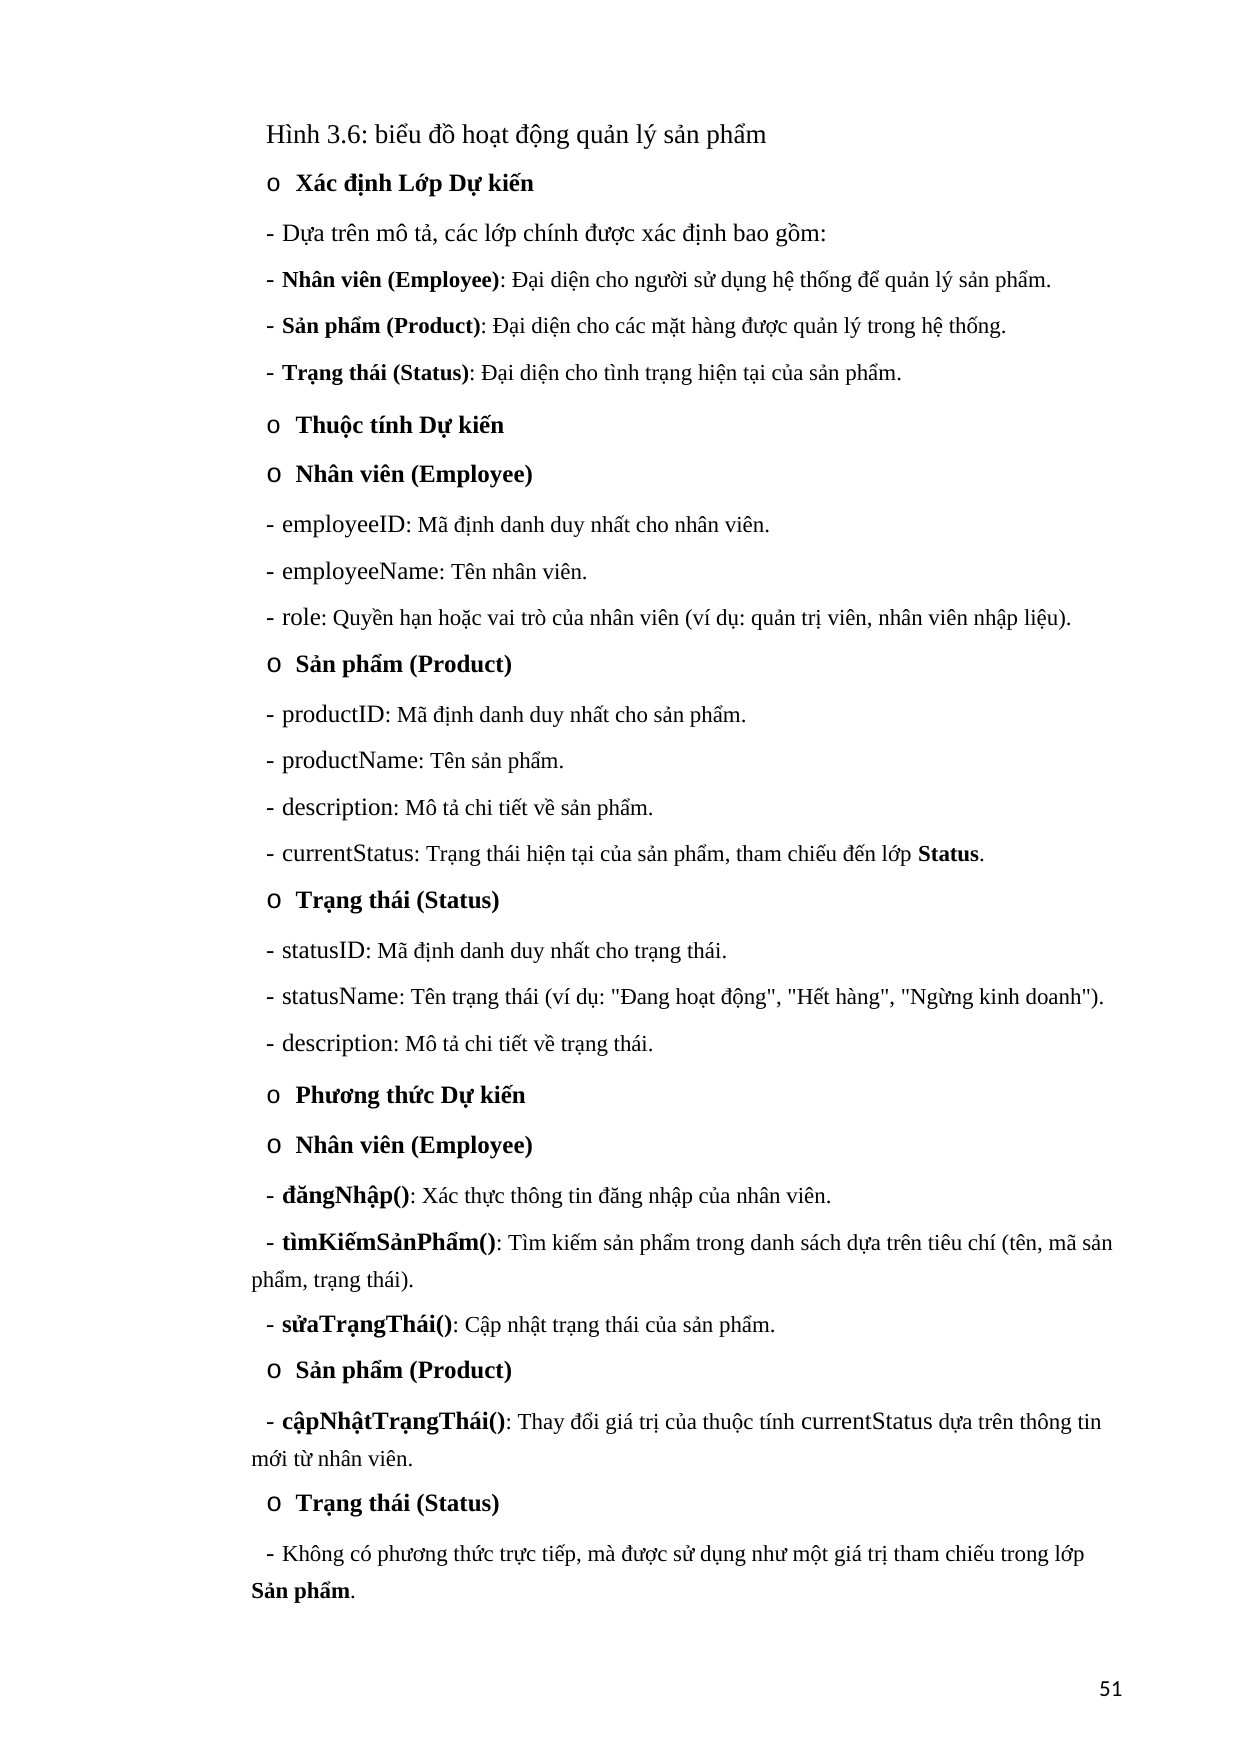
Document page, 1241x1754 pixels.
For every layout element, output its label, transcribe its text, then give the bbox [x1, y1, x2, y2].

list Nhân viên (Employee): Đại diện cho người sử dụng hệ thống để quản lý sản phẩm. [251, 264, 1122, 293]
list statusName: Tên trạng thái (ví dụ: "Đang hoạt động", "Hết hàng", "Ngừng kinh doanh"). [251, 981, 1122, 1010]
subtitle Trạng thái (Status) [251, 885, 1122, 916]
list sửaTrạngThái(): Cập nhật trạng thái của sản phẩm. [251, 1309, 1122, 1338]
list Dựa trên mô tả, các lớp chính được xác định bao gồm: [251, 218, 1122, 246]
list employeeID: Mã định danh duy nhất cho nhân viên. [251, 509, 1122, 538]
text Hình 3.6: biểu đồ hoạt động quản lý sản phẩm [251, 118, 1122, 149]
subtitle Nhân viên (Employee) [251, 1130, 1122, 1161]
list đăngNhập(): Xác thực thông tin đăng nhập của nhân viên. [251, 1180, 1122, 1209]
list statusID: Mã định danh duy nhất cho trạng thái. [251, 935, 1122, 964]
list employeeName: Tên nhân viên. [251, 556, 1122, 584]
list Trạng thái (Status): Đại diện cho tình trạng hiện tại của sản phẩm. [251, 357, 1122, 386]
list productName: Tên sản phẩm. [251, 745, 1122, 774]
subtitle Xác định Lớp Dự kiến [251, 168, 1122, 199]
list description: Mô tả chi tiết về sản phẩm. [251, 792, 1122, 821]
list Không có phương thức trực tiếp, mà được sử dụng như một giá trị tham chiếu trong lớp Sản phẩm. [251, 1538, 1122, 1604]
subtitle Trạng thái (Status) [251, 1488, 1122, 1519]
subtitle Sản phẩm (Product) [251, 649, 1122, 680]
list description: Mô tả chi tiết về trạng thái. [251, 1028, 1122, 1057]
list currentStatus: Trạng thái hiện tại của sản phẩm, tham chiếu đến lớp Status. [251, 838, 1122, 867]
list cậpNhậtTrạngThái(): Thay đổi giá trị của thuộc tính currentStatus dựa trên thông tin mới từ nhân viên. [251, 1406, 1122, 1471]
list tìmKiếmSảnPhẩm(): Tìm kiếm sản phẩm trong danh sách dựa trên tiêu chí (tên, mã sản phẩm, trạng thái). [251, 1227, 1122, 1292]
subtitle Phương thức Dự kiến [251, 1081, 1122, 1111]
list productID: Mã định danh duy nhất cho sản phẩm. [251, 699, 1122, 728]
subtitle Nhân viên (Employee) [251, 459, 1122, 491]
subtitle Thuộc tính Dự kiến [251, 410, 1122, 441]
subtitle Sản phẩm (Product) [251, 1356, 1122, 1387]
list Sản phẩm (Product): Đại diện cho các mặt hàng được quản lý trong hệ thống. [251, 311, 1122, 339]
list role: Quyền hạn hoặc vai trò của nhân viên (ví dụ: quản trị viên, nhân viên nhập liệu). [251, 602, 1122, 631]
